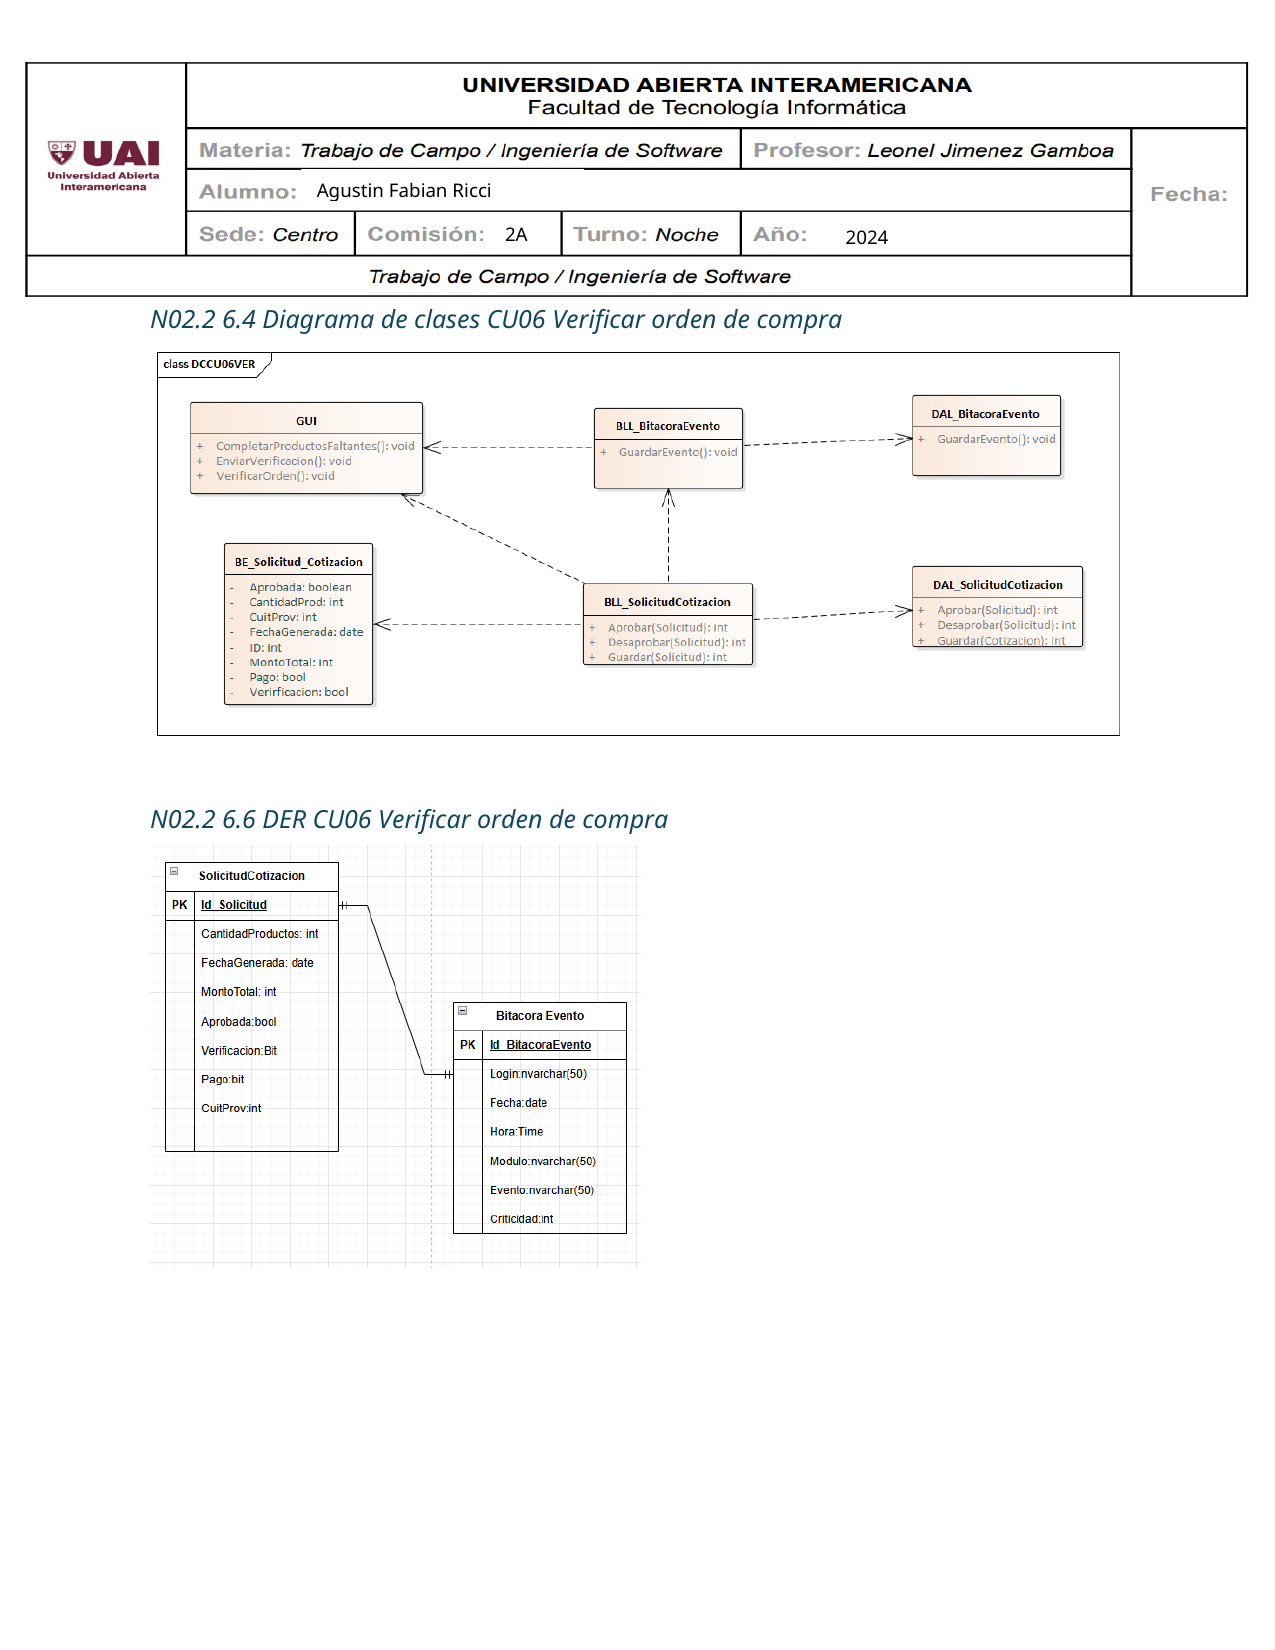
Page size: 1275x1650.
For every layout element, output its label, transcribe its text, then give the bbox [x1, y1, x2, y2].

picture [19, 60, 1249, 297]
subtitle N02.2 6.6 DER CU06 Verificar orden de compra [150, 802, 1125, 836]
picture [150, 345, 1125, 741]
picture [150, 845, 641, 1268]
subtitle N02.2 6.4 Diagrama de clases CU06 Verificar orden de compra [150, 150, 1125, 336]
